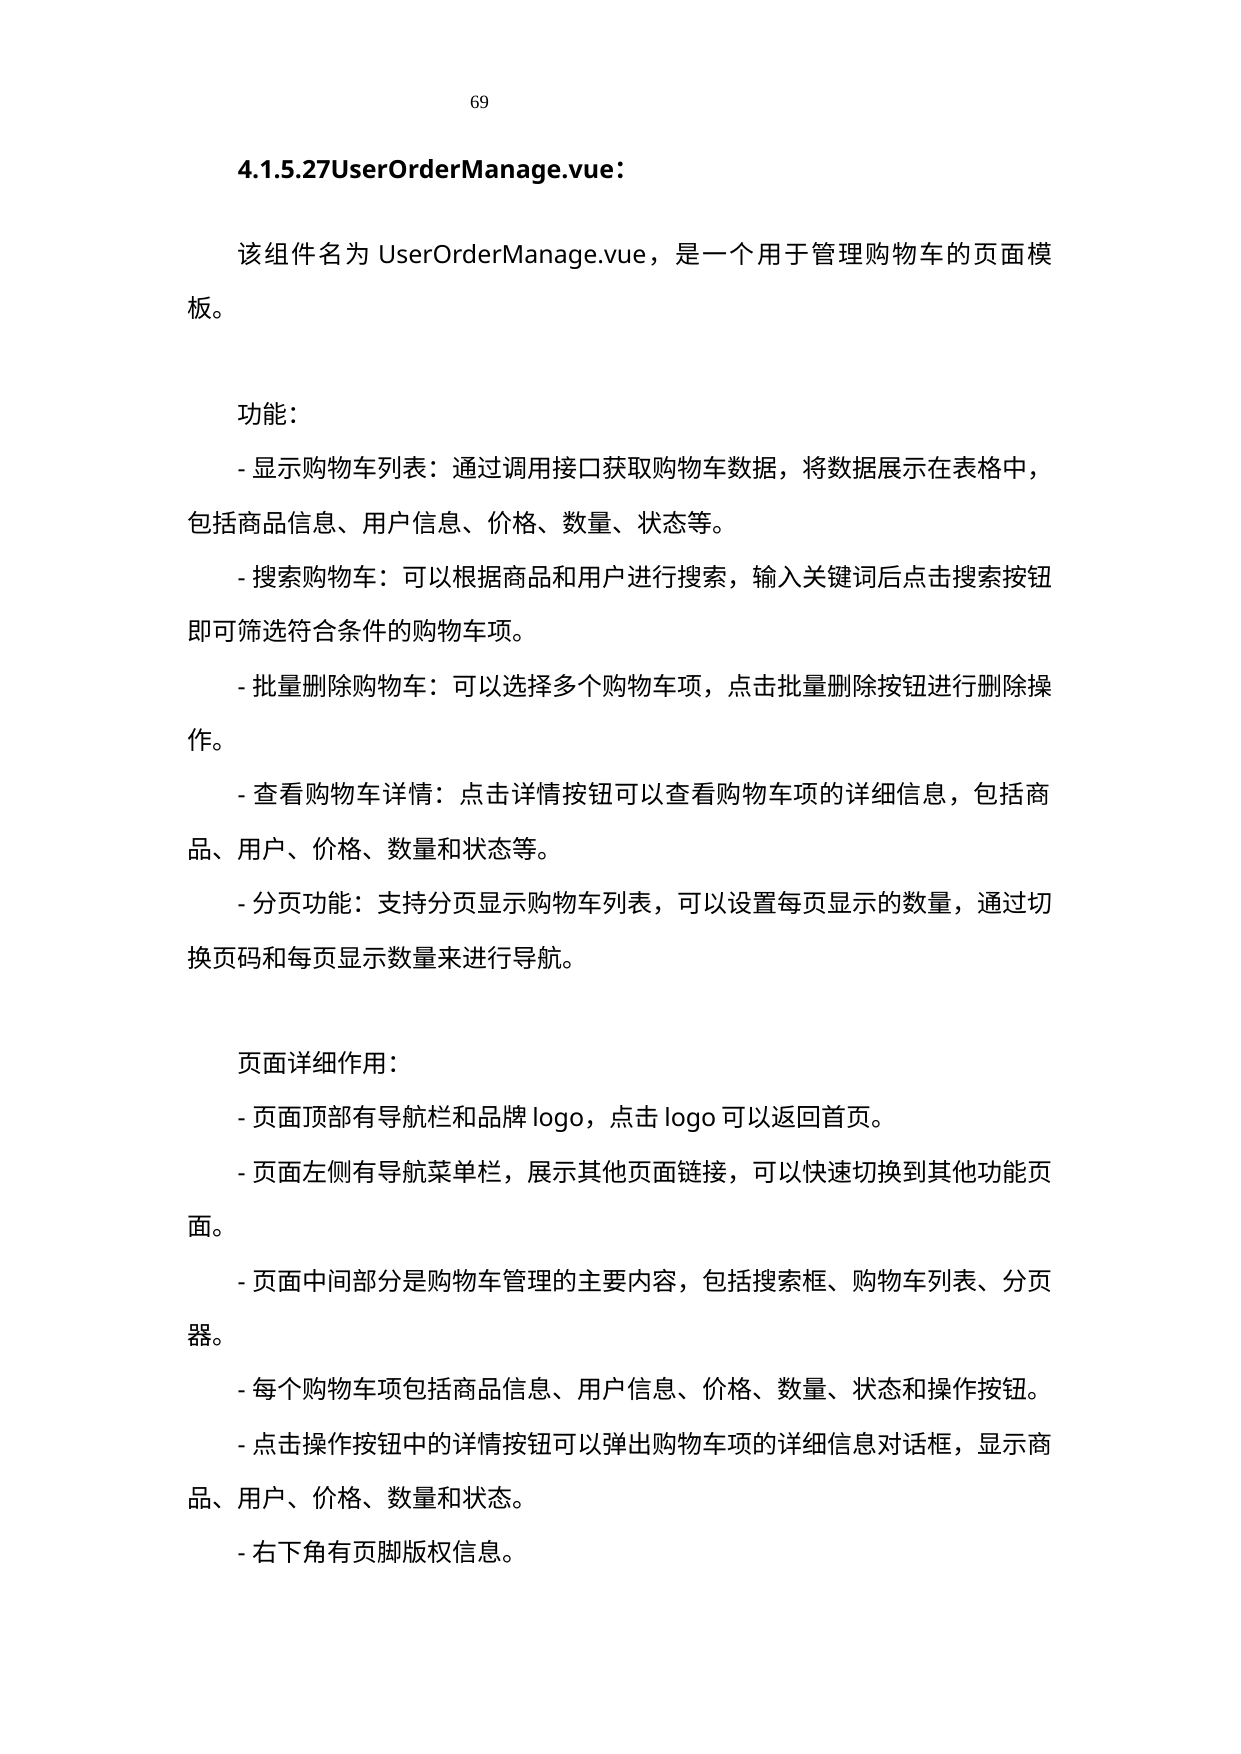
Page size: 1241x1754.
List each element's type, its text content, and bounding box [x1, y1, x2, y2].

subtitle 4.1.5.27UserOrderManage.vue： [187, 150, 1053, 186]
text 功能： [187, 394, 1053, 431]
text - 点击操作按钮中的详情按钮可以弹出购物车项的详细信息对话框，显示商品、用户、价格、数量和状态。 [187, 1424, 1053, 1515]
text - 页面顶部有导航栏和品牌logo，点击logo可以返回首页。 [187, 1098, 1053, 1134]
text - 查看购物车详情：点击详情按钮可以查看购物车项的详细信息，包括商品、用户、价格、数量和状态等。 [187, 775, 1053, 866]
text - 页面左侧有导航菜单栏，展示其他页面链接，可以快速切换到其他功能页面。 [187, 1152, 1053, 1243]
text - 搜索购物车：可以根据商品和用户进行搜索，输入关键词后点击搜索按钮即可筛选符合条件的购物车项。 [187, 557, 1053, 648]
text - 批量删除购物车：可以选择多个购物车项，点击批量删除按钮进行删除操作。 [187, 666, 1053, 757]
text - 分页功能：支持分页显示购物车列表，可以设置每页显示的数量，通过切换页码和每页显示数量来进行导航。 [187, 884, 1053, 974]
text - 显示购物车列表：通过调用接口获取购物车数据，将数据展示在表格中，包括商品信息、用户信息、价格、数量、状态等。 [187, 449, 1053, 539]
text 页面详细作用： [187, 1043, 1053, 1080]
text - 右下角有页脚版权信息。 [187, 1533, 1053, 1569]
text - 页面中间部分是购物车管理的主要内容，包括搜索框、购物车列表、分页器。 [187, 1261, 1053, 1352]
text 该组件名为UserOrderManage.vue，是一个用于管理购物车的页面模板。 [187, 234, 1053, 325]
text - 每个购物车项包括商品信息、用户信息、价格、数量、状态和操作按钮。 [187, 1370, 1053, 1406]
